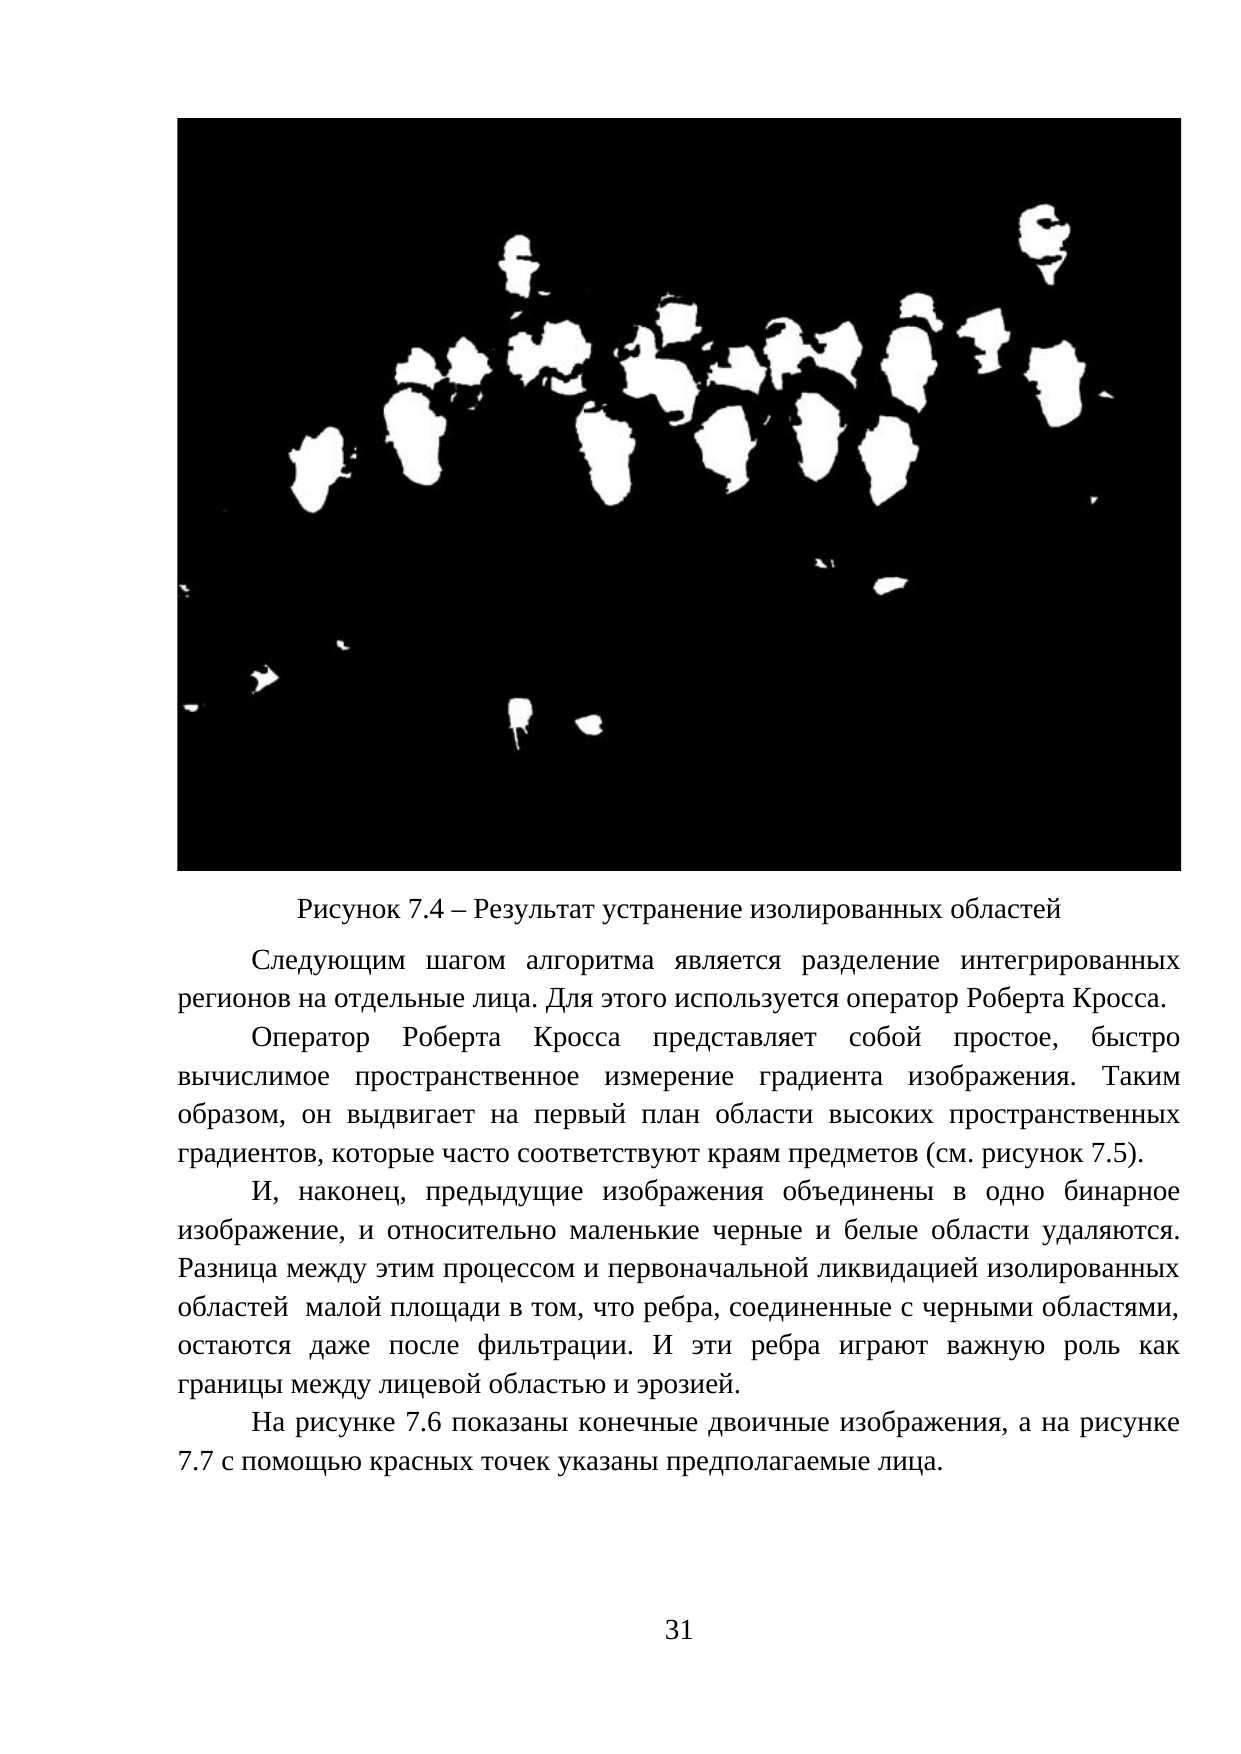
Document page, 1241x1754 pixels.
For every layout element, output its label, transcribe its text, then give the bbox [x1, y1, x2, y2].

text На рисунке 7.6 показаны конечные двоичные изображения, а на рисунке 7.7 с помощью красных точек указаны предполагаемые лица. [177, 1404, 1181, 1477]
text И, наконец, предыдущие изображения объединены в одно бинарное изображение, и относительно маленькие черные и белые области удаляются. Разница между этим процессом и первоначальной ликвидацией изолированных областей малой площади в том, что ребра, соединенные с черными областями, остаются даже после фильтрации. И эти ребра играют важную роль как границы между лицевой областью и эрозией. [177, 1173, 1181, 1399]
text Следующим шагом алгоритма является разделение интегрированных регионов на отдельные лица. Для этого используется оператор Роберта Кросса. [177, 942, 1181, 1014]
text Рисунок 7.4 – Результат устранение изолированных областей [177, 892, 1181, 925]
text Оператор Роберта Кросса представляет собой простое, быстро вычислимое пространственное измерение градиента изображения. Таким образом, он выдвигает на первый план области высоких пространственных градиентов, которые часто соответствуют краям предметов (см. рисунок 7.5). [177, 1019, 1181, 1168]
